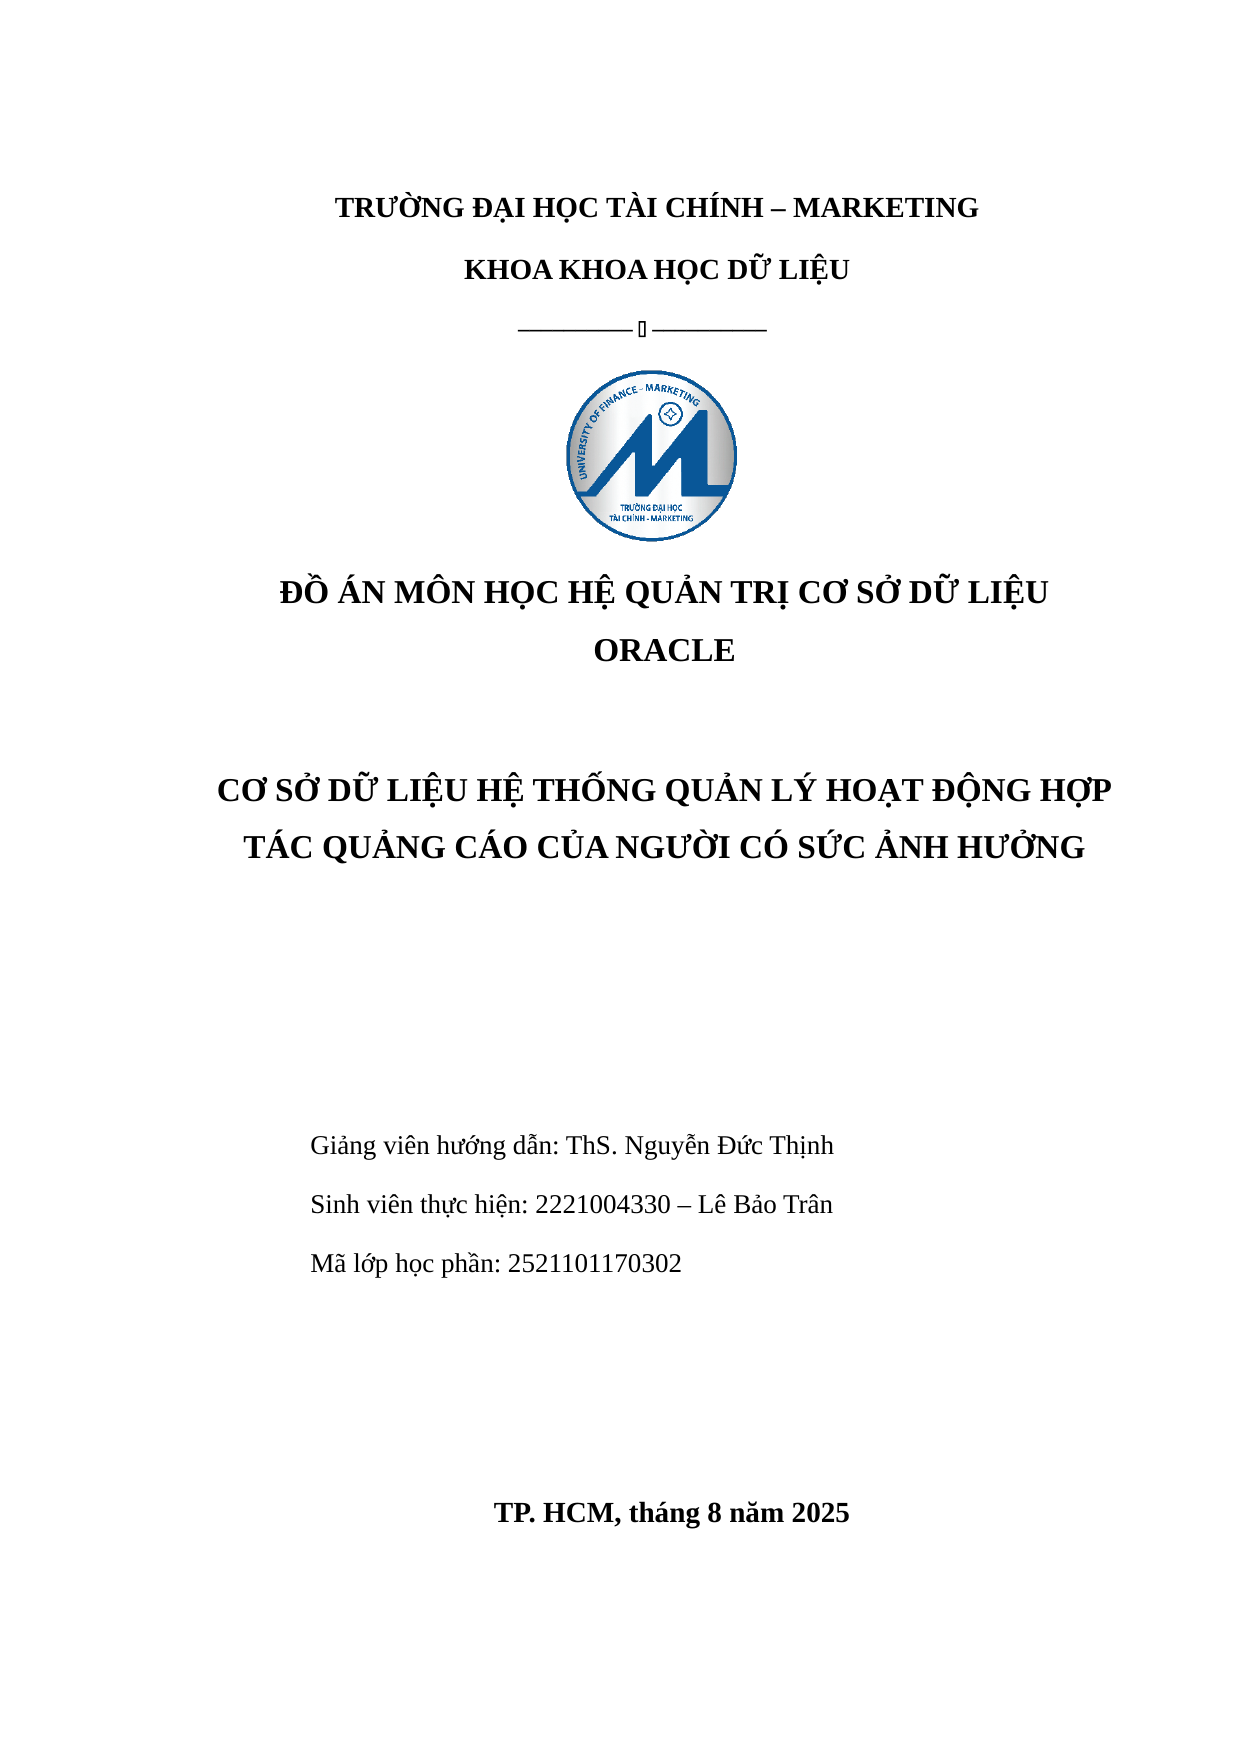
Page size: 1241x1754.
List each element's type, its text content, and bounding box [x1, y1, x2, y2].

text CƠ SỞ DỮ LIỆU HỆ THỐNG QUẢN LÝ HOẠT ĐỘNG HỢP TÁC QUẢNG CÁO CỦA NGƯỜI CÓ SỨC ẢNH HƯỞNG [207, 770, 1122, 866]
text ĐỒ ÁN MÔN HỌC HỆ QUẢN TRỊ CƠ SỞ DỮ LIỆU ORACLE [207, 572, 1122, 668]
text –––––––––– –––––––––– [162, 315, 1122, 342]
picture [561, 367, 741, 545]
text Mã lớp học phần: 2521101170302 [310, 1247, 1122, 1278]
text TRƯỜNG ĐẠI HỌC TÀI CHÍNH – MARKETING [192, 190, 1122, 223]
text Sinh viên thực hiện: 2221004330 – Lê Bảo Trân [310, 1188, 1122, 1219]
text Giảng viên hướng dẫn: ThS. Nguyễn Đức Thịnh [310, 1129, 1122, 1160]
text TP. HCM, tháng 8 năm 2025 [222, 1495, 1122, 1528]
text KHOA KHOA HỌC DỮ LIỆU [192, 252, 1122, 286]
